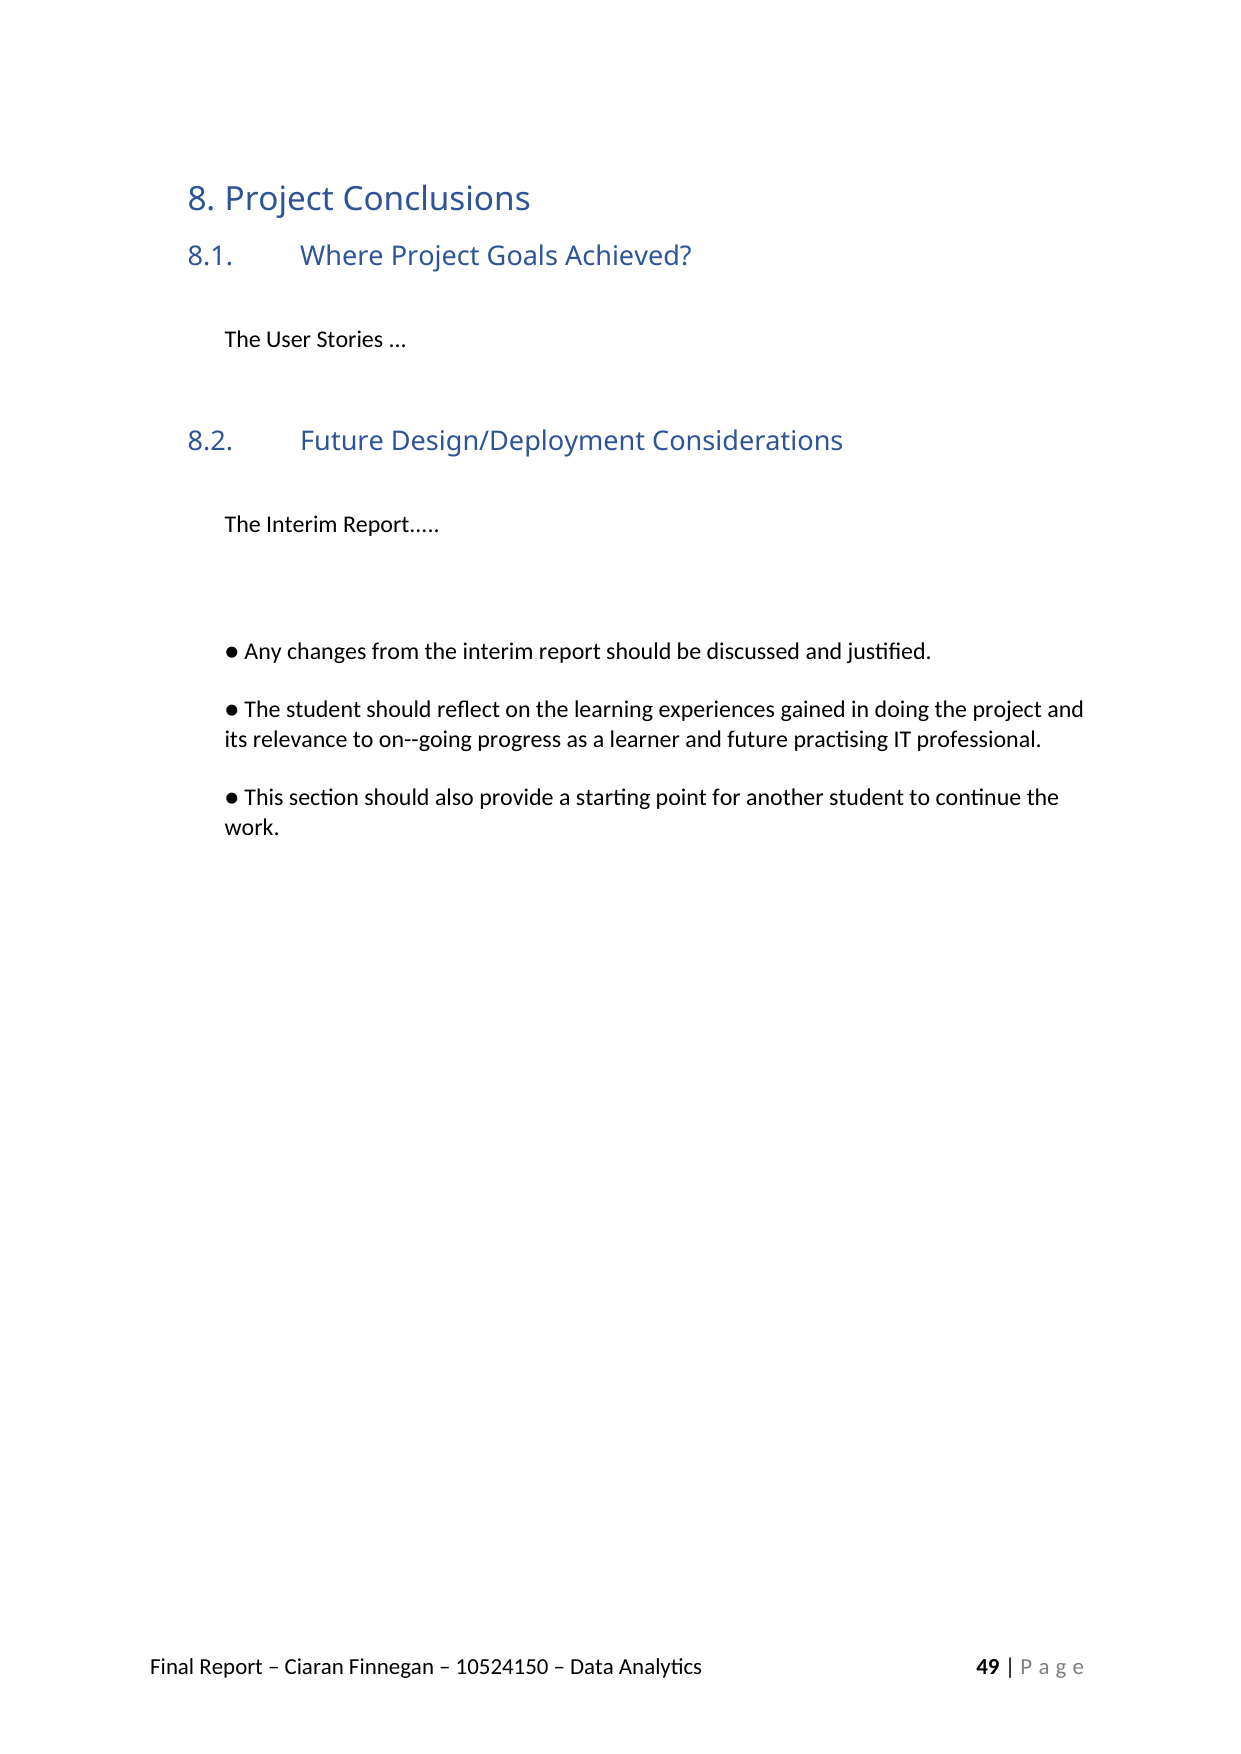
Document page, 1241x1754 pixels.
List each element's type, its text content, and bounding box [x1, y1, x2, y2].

text ● This section should also provide a starting point for another student to continue the work. [224, 782, 1090, 841]
text The Interim Report..... [224, 509, 1090, 538]
text ● The student should reflect on the learning experiences gained in doing the project and its relevance to on--going progress as a learner and future practising IT professional. [224, 694, 1090, 753]
subtitle Future Design/Deployment Considerations [187, 421, 1090, 458]
subtitle Project Conclusions [187, 175, 1090, 220]
text The User Stories ... [224, 324, 1090, 354]
text ● Any changes from the interim report should be discussed and justified. [224, 636, 1090, 665]
subtitle Where Project Goals Achieved? [187, 236, 1090, 273]
